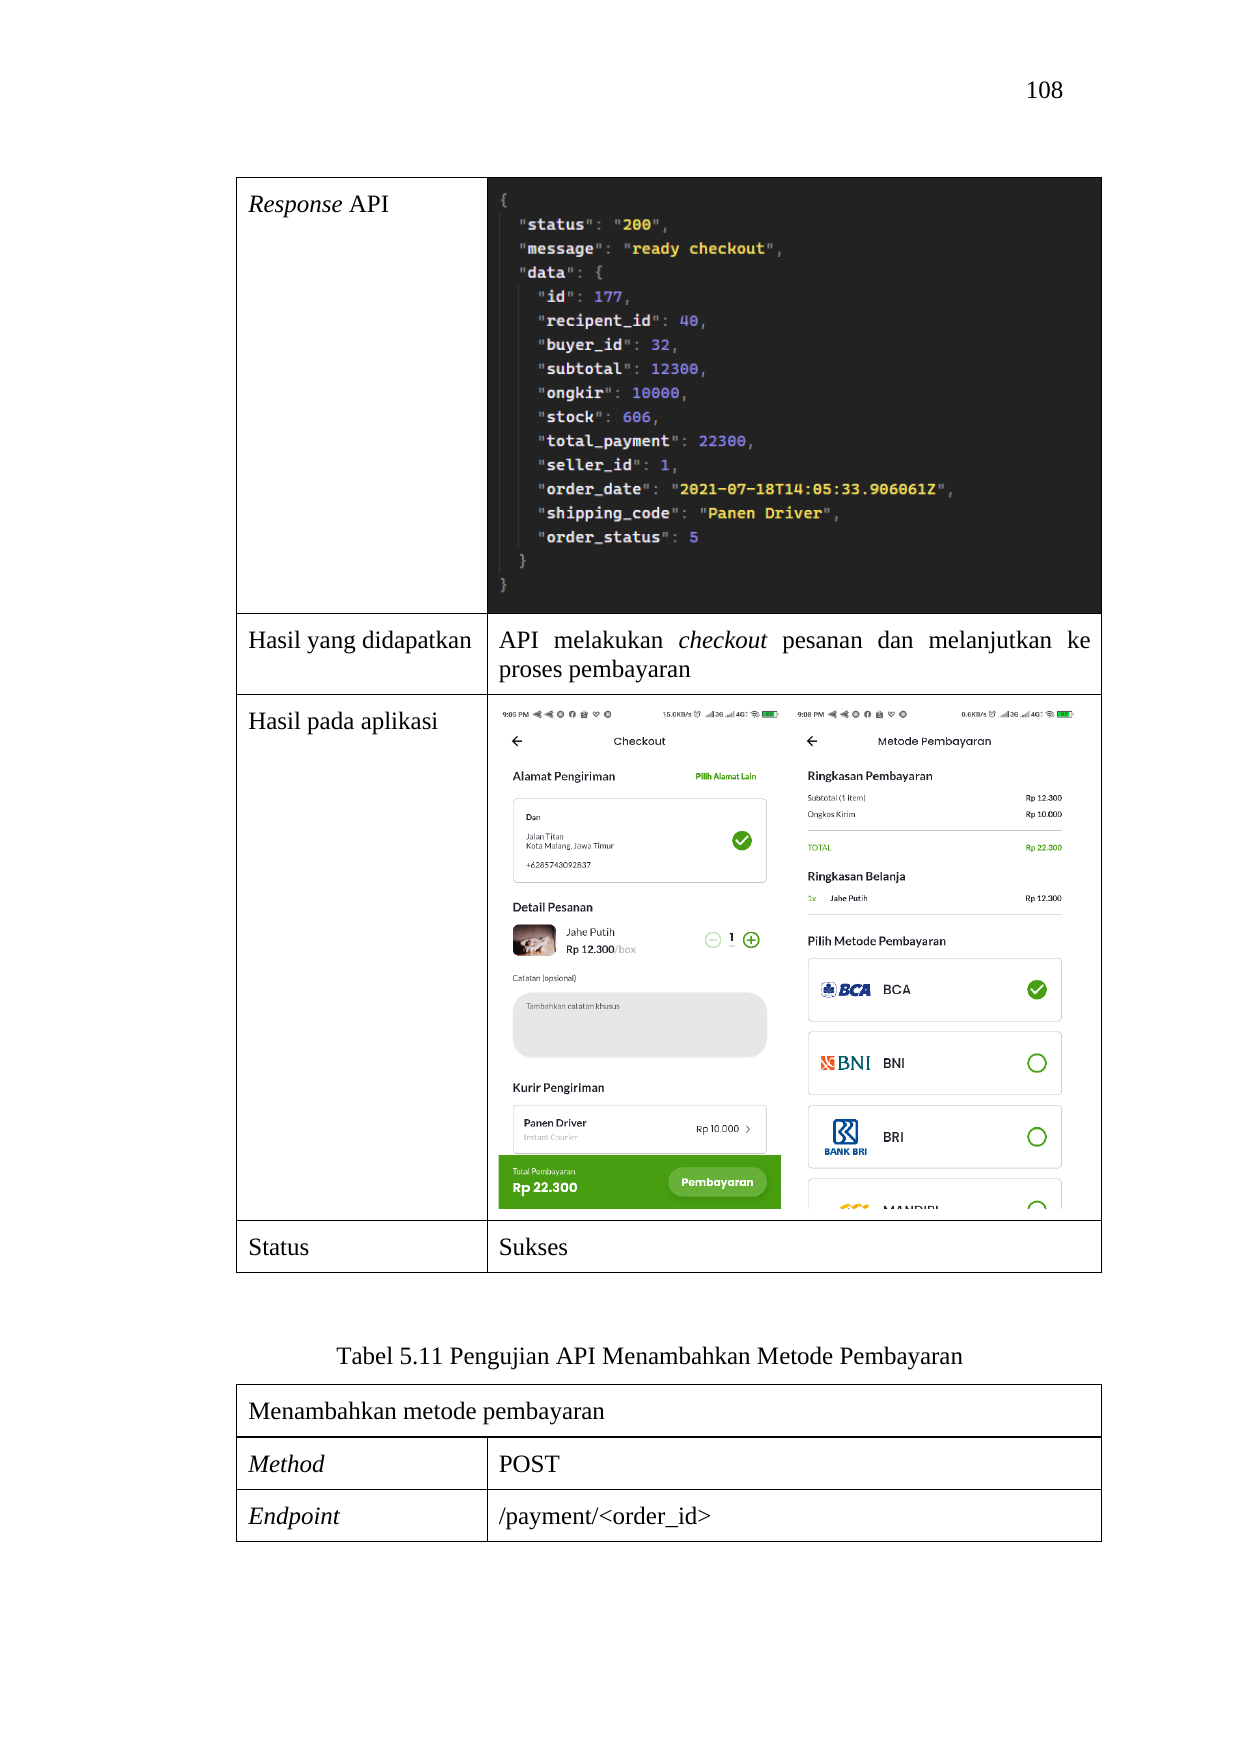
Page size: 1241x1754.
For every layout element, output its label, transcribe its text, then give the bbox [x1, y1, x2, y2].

table_cell Status [237, 1221, 487, 1272]
table_cell Hasil pada aplikasi [237, 695, 487, 1219]
table_cell POST [488, 1438, 1101, 1489]
table_header Menambahkan metode pembayaran [237, 1385, 1101, 1436]
table_cell Endpoint [237, 1490, 487, 1541]
picture [793, 706, 1076, 1209]
table_cell Method [237, 1438, 487, 1489]
table_cell Response API [237, 178, 487, 613]
table_cell Sukses [488, 1221, 1101, 1272]
table_cell Hasil yang didapatkan [237, 614, 487, 694]
table_cell /payment/<order_id> [488, 1490, 1101, 1541]
picture [498, 706, 781, 1209]
table_cell [488, 178, 1101, 613]
picture [498, 189, 1091, 602]
table_cell [488, 695, 1101, 1219]
table_cell API melakukan checkout pesanan dan melanjutkan ke proses pembayaran [488, 614, 1101, 694]
